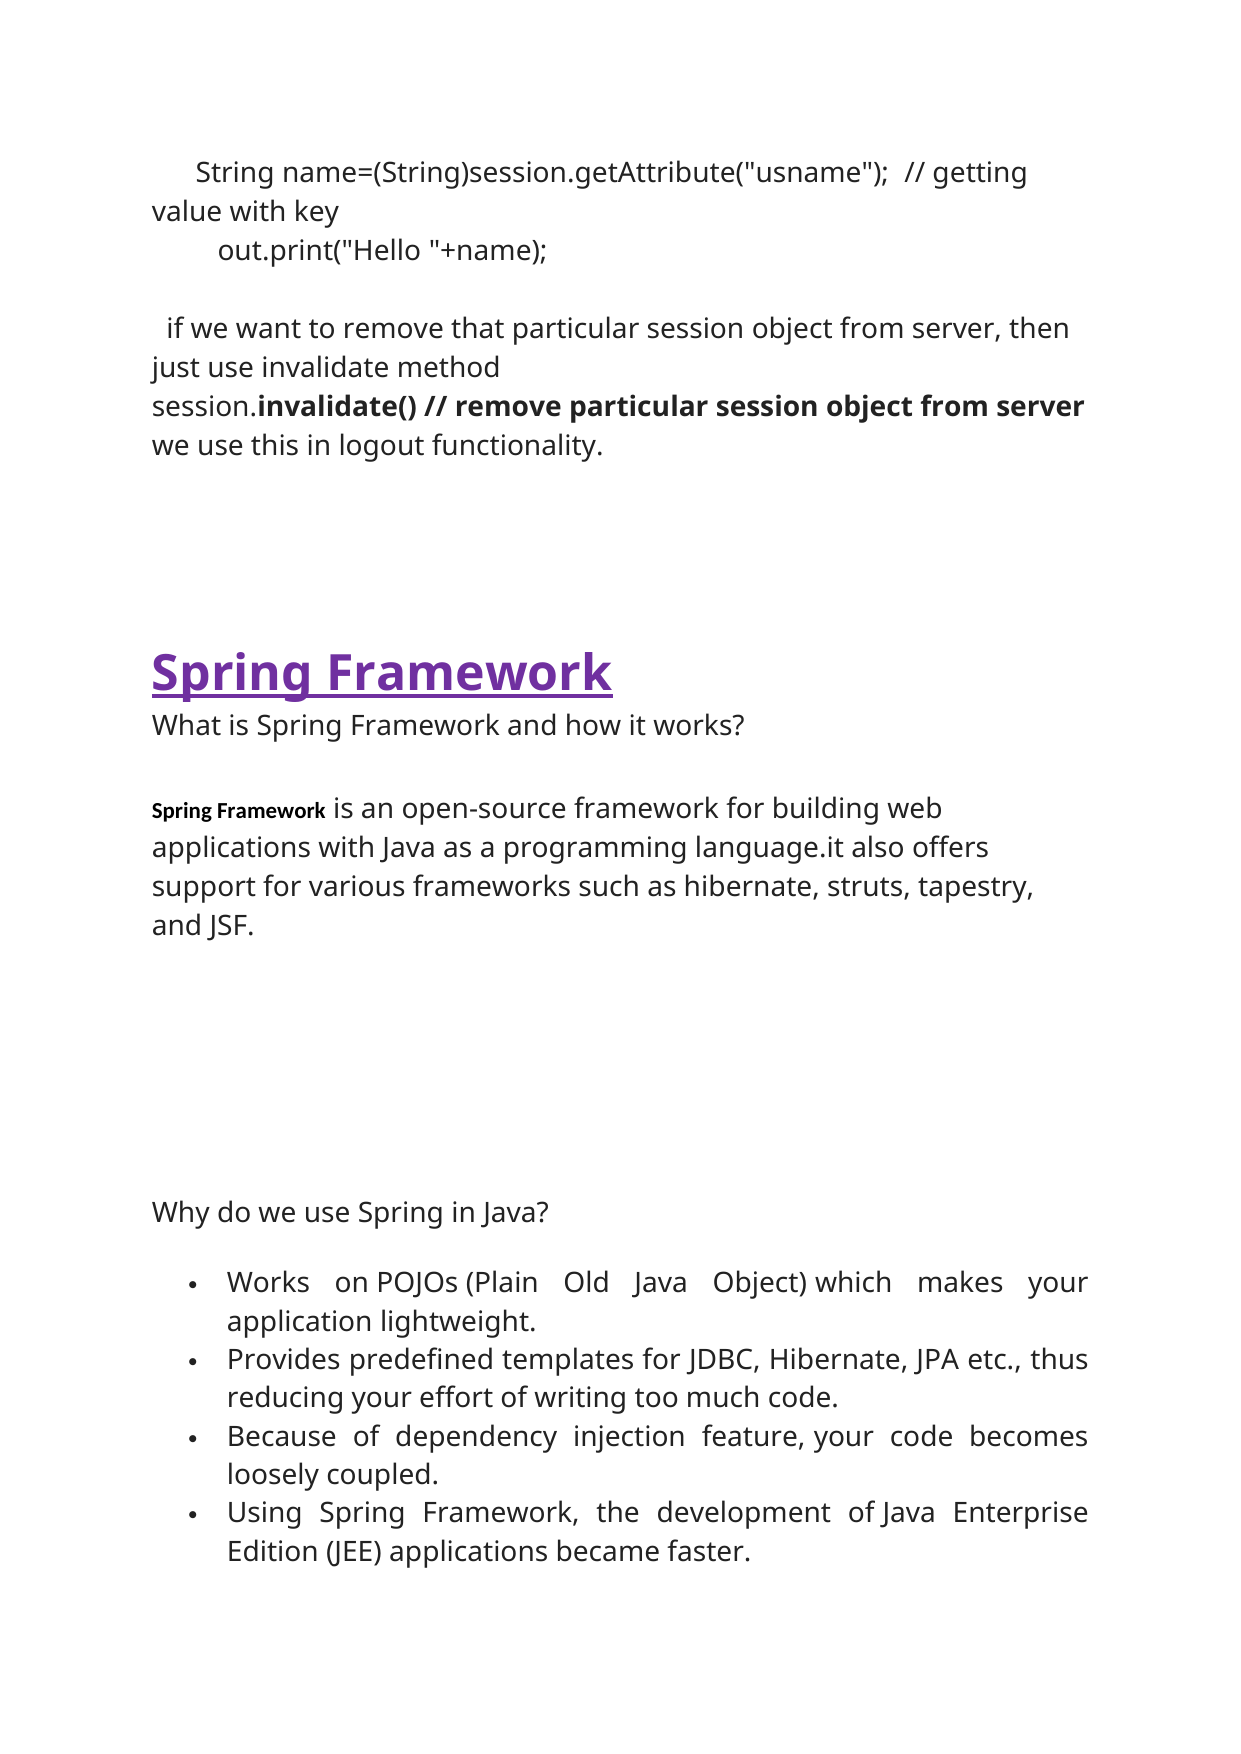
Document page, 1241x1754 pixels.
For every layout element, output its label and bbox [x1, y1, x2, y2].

table_cell [150, 150, 1090, 1571]
